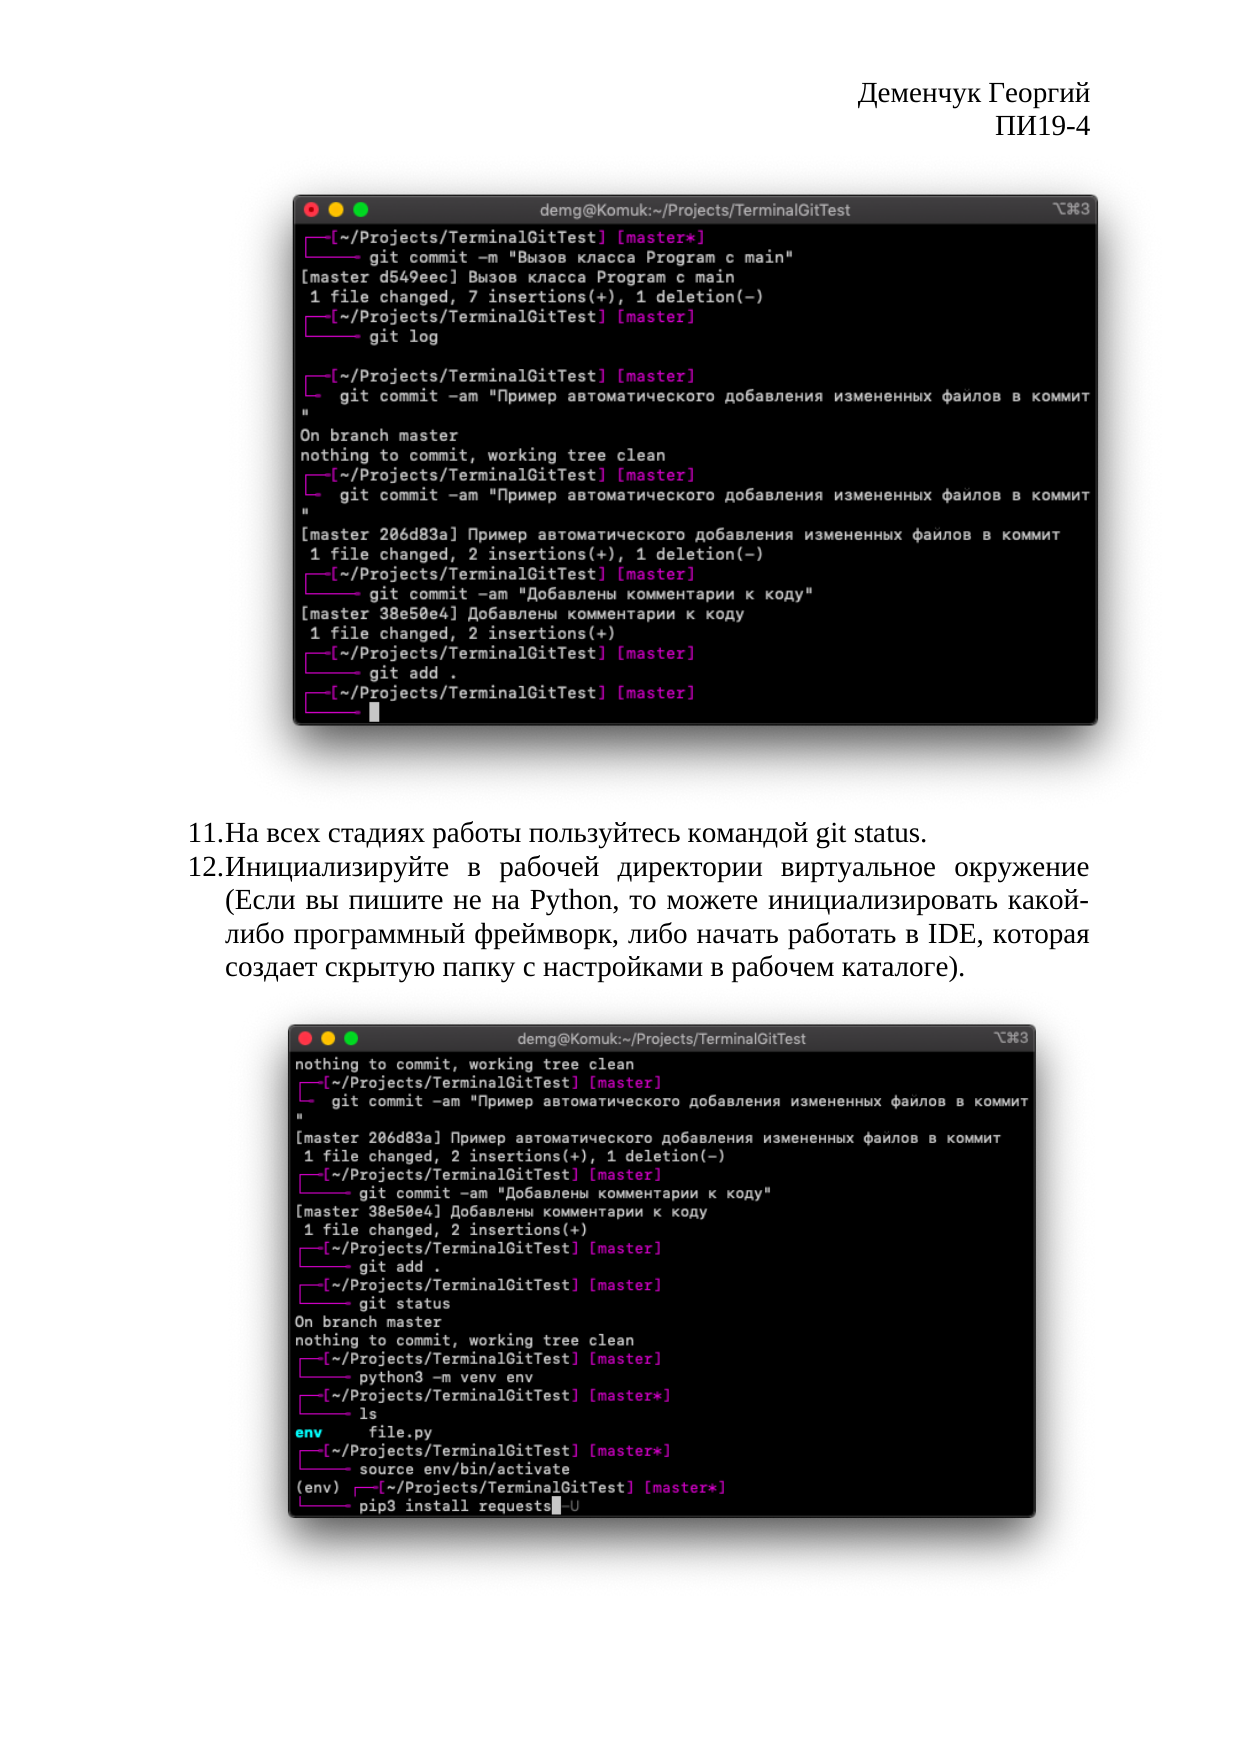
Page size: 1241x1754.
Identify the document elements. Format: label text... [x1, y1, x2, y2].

picture [225, 983, 1099, 1602]
list Инициализируйте в рабочей директории виртуальное окружение (Если вы пишите не на Python, то можете инициализировать какой-либо программный фреймворк, либо начать работать в IDE, которая создает скрытую папку с настройками в рабочем каталоге). [187, 849, 1090, 983]
list На всех стадиях работы пользуйтесь командой git status. [187, 815, 1090, 849]
picture [225, 150, 1166, 816]
